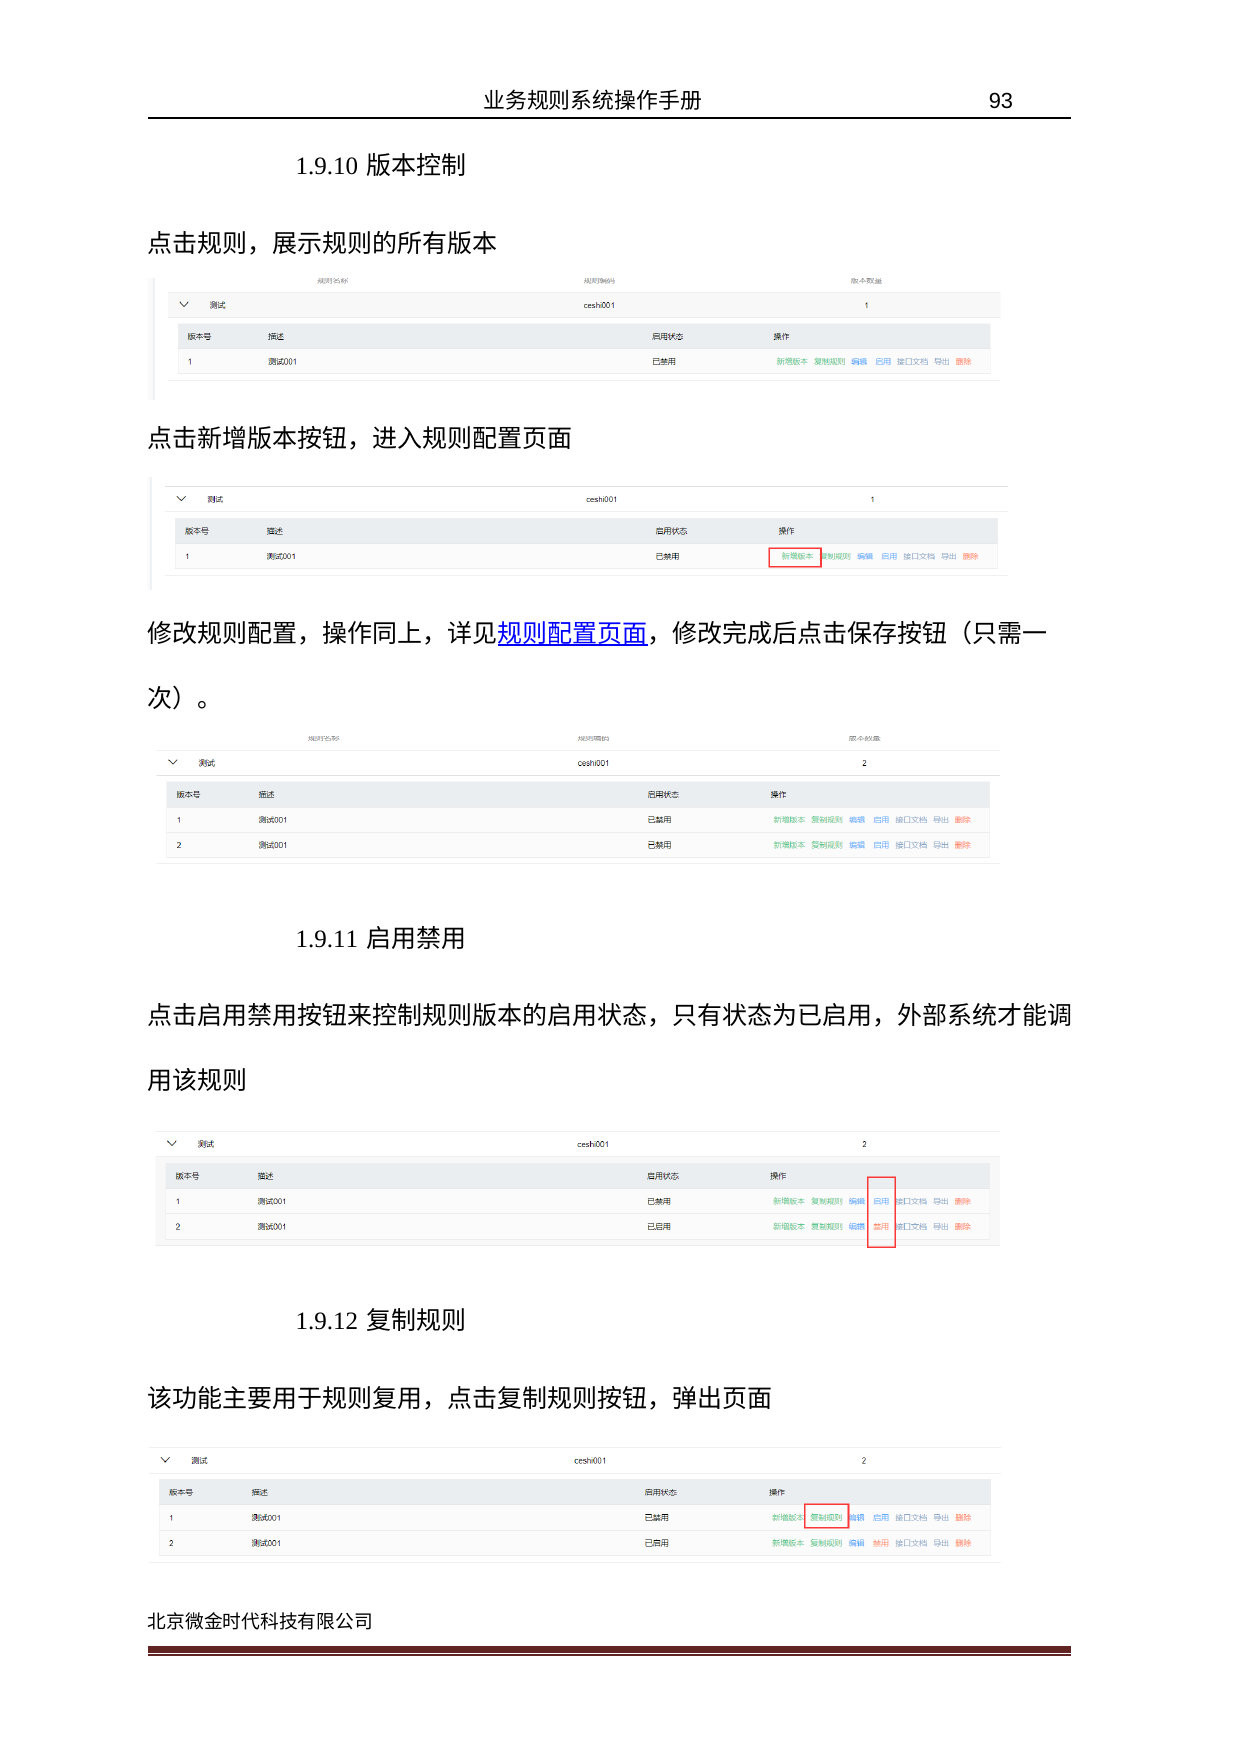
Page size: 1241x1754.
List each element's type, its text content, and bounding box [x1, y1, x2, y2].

text 点击新增版本按钮，进入规则配置页面 [148, 404, 1092, 469]
picture [147, 278, 1013, 400]
picture [147, 736, 1013, 884]
text 点击启用禁用按钮来控制规则版本的启用状态，只有状态为已启用，外部系统才能调用该规则 [148, 981, 1092, 1111]
subtitle 启用禁用 [295, 904, 1067, 969]
text 该功能主要用于规则复用，点击复制规则按钮，弹出页面 [148, 1364, 1092, 1429]
subtitle 复制规则 [295, 1286, 1067, 1351]
subtitle 版本控制 [295, 131, 1067, 196]
picture [147, 1444, 1013, 1576]
text 修改规则配置，操作同上，详见规则配置页面，修改完成后点击保存按钮（只需一次）。 [148, 599, 1092, 729]
picture [147, 1123, 1013, 1262]
text 点击规则，展示规则的所有版本 [148, 209, 1092, 274]
picture [147, 477, 1013, 590]
